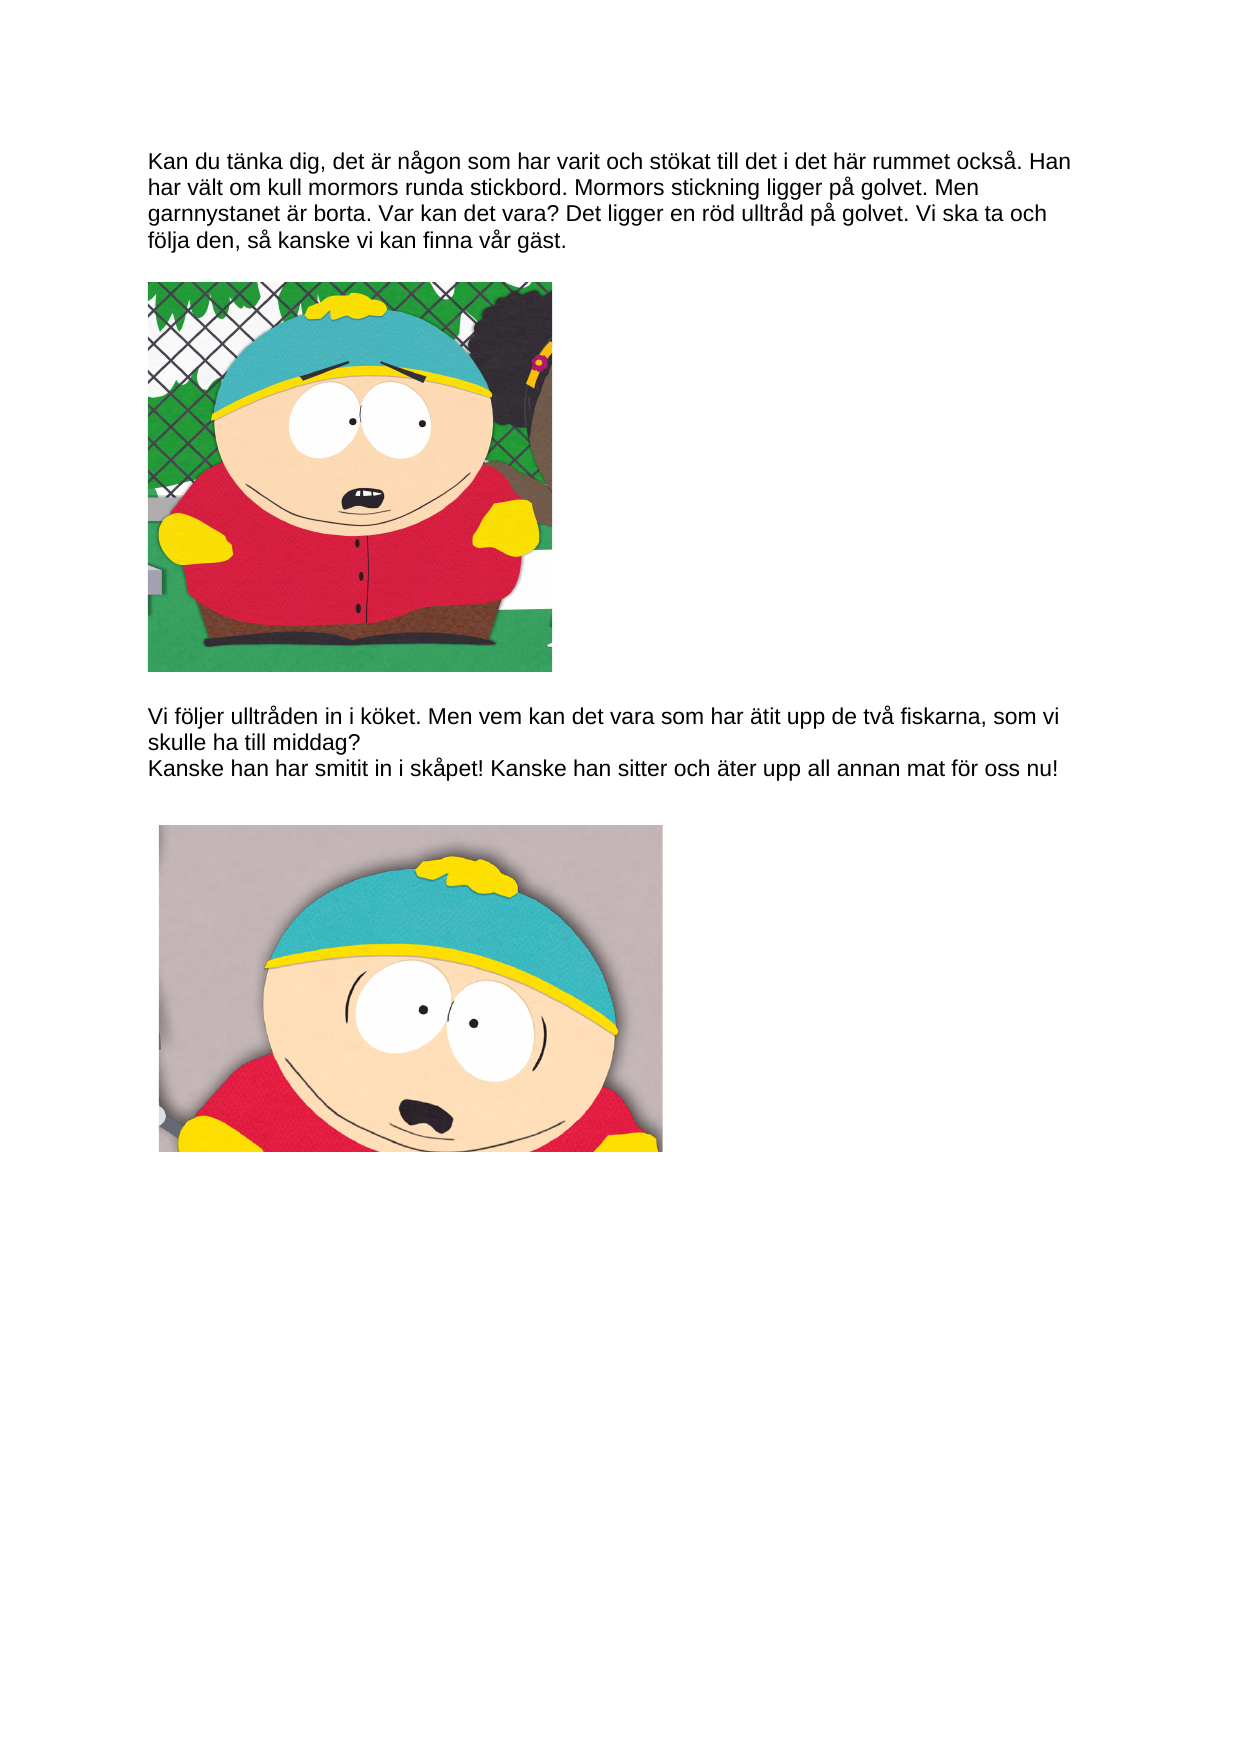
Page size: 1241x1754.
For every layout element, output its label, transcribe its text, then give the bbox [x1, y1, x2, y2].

text Vi följer ulltråden in i köket. Men vem kan det vara som har ätit upp de två fiskarna, som vi skulle ha till middag? [148, 703, 1093, 755]
picture [147, 282, 553, 672]
text Kanske han har smitit in i skåpet! Kanske han sitter och äter upp all annan mat för oss nu! [148, 755, 1093, 782]
picture [158, 825, 663, 1152]
text Kan du tänka dig, det är någon som har varit och stökat till det i det här rummet också. Han har vält om kull mormors runda stickbord. Mormors stickning ligger på golvet. Men garnnystanet är borta. Var kan det vara? Det ligger en röd ulltråd på golvet. Vi ska ta och följa den, så kanske vi kan finna vår gäst. [148, 148, 1093, 253]
